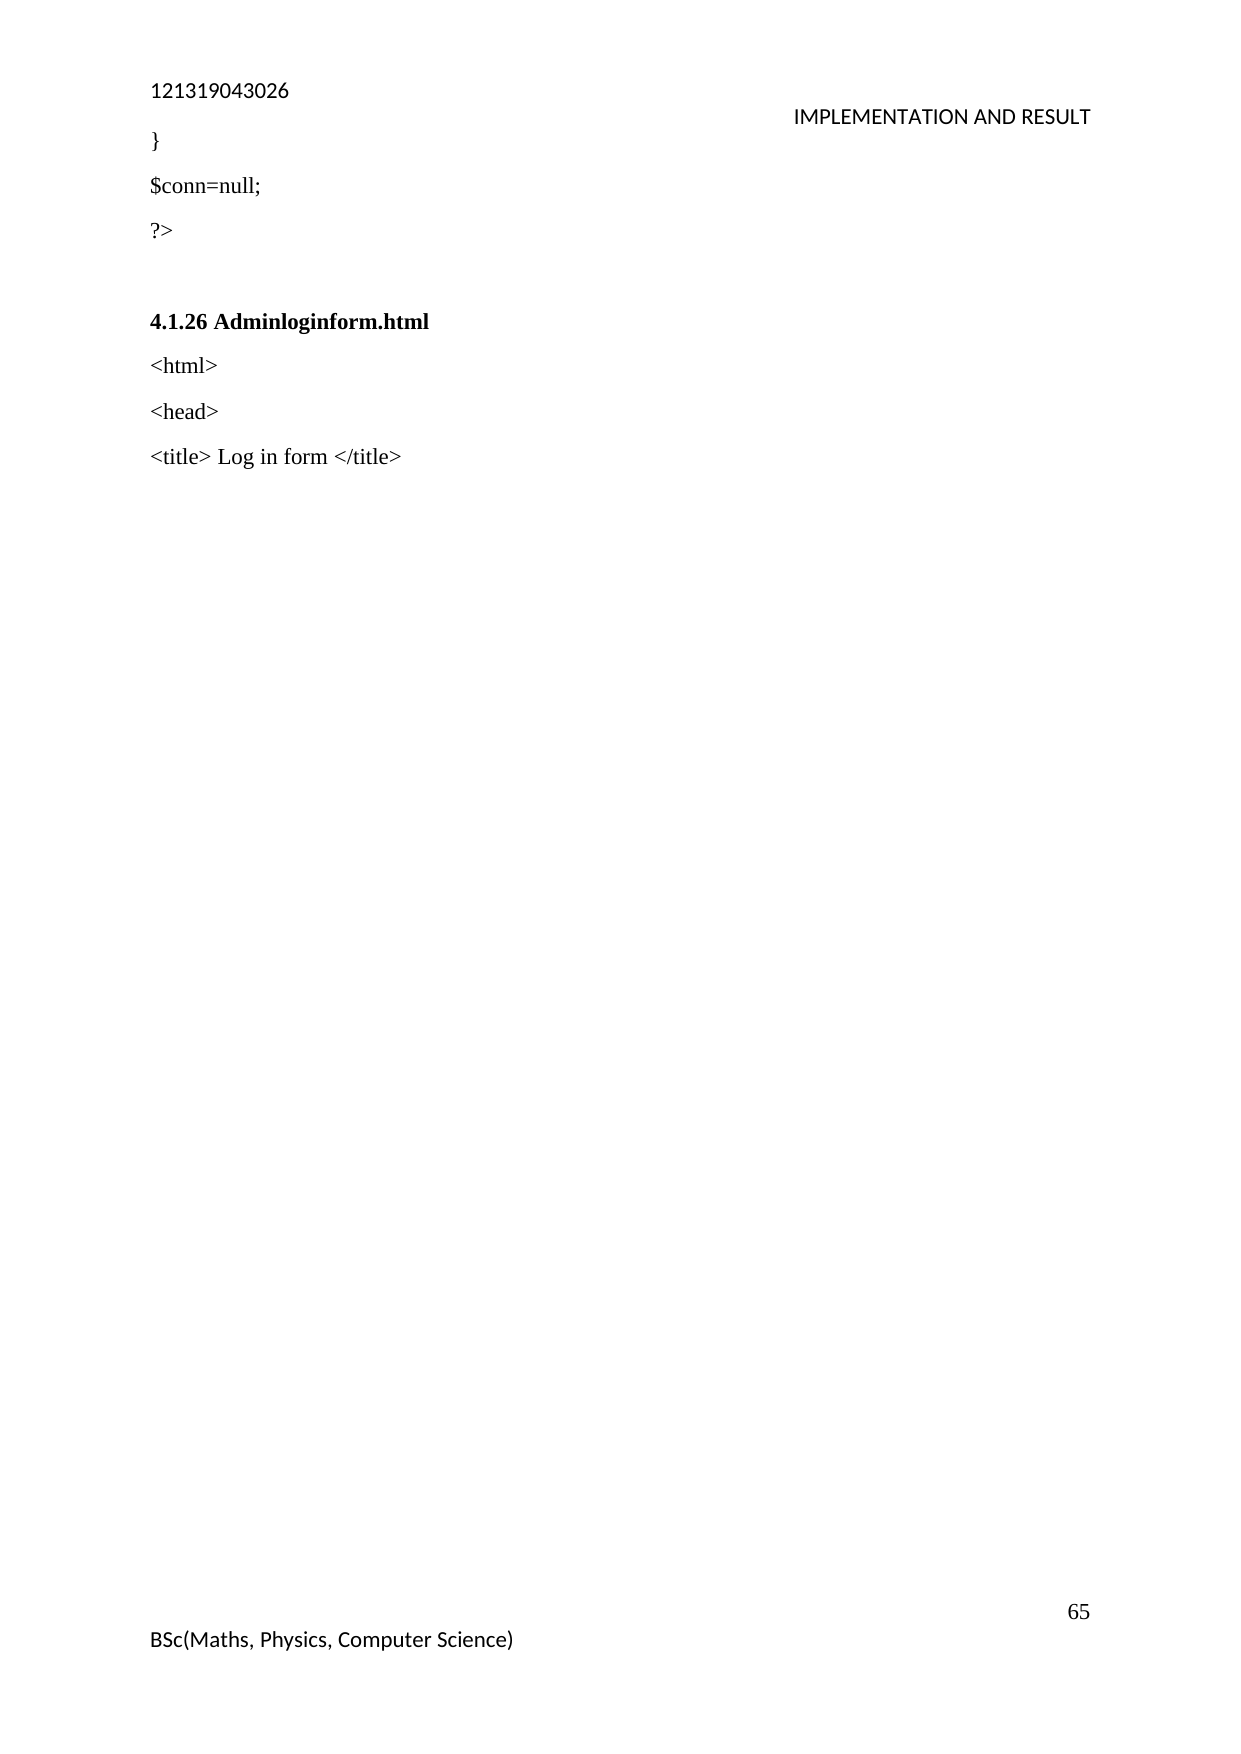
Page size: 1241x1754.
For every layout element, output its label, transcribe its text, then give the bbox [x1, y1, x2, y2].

text <title> Log in form </title> [150, 443, 1167, 469]
text } [150, 127, 1167, 153]
text ?> [150, 217, 1167, 244]
subtitle Adminloginform.html [150, 308, 1167, 334]
text <html> [150, 353, 1167, 379]
text <head> [150, 398, 1167, 424]
text $conn=null; [150, 172, 1167, 198]
